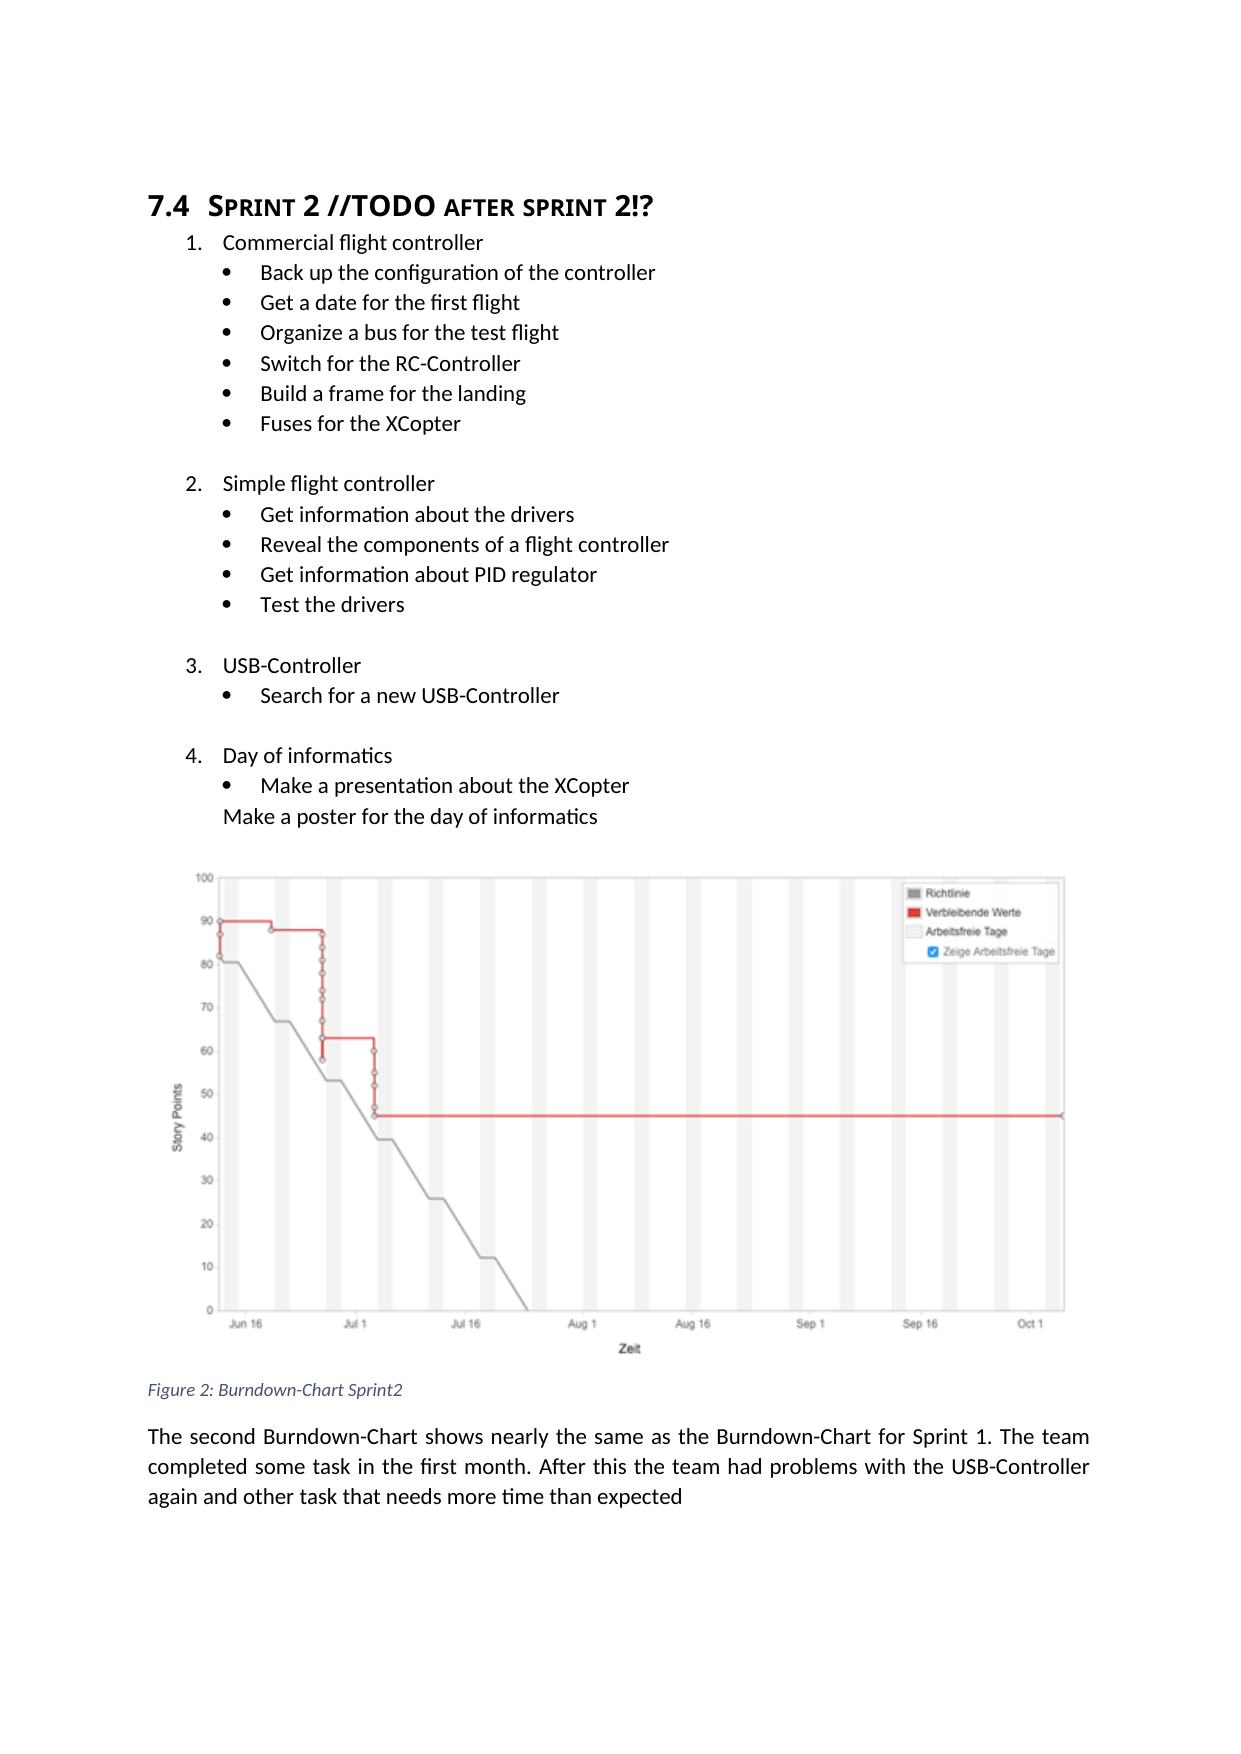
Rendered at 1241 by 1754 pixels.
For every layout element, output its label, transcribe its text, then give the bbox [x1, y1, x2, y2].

list USB-Controller [185, 651, 1093, 679]
list Switch for the RC-Controller [223, 349, 1093, 377]
list Search for a new USB-Controller [223, 681, 1093, 709]
list Day of informatics [185, 741, 1093, 769]
list Make a poster for the day of informatics [223, 802, 1093, 830]
list Fuses for the XCopter [223, 409, 1093, 437]
list Get a date for the first flight [223, 288, 1093, 316]
list Make a presentation about the XCopter [223, 772, 1093, 800]
list Test the drivers [223, 590, 1093, 618]
picture [165, 862, 1075, 1360]
list Commercial flight controller [185, 228, 1093, 256]
list Simple flight controller [185, 469, 1093, 498]
list Reveal the components of a flight controller [223, 530, 1093, 558]
list Organize a bus for the test flight [223, 318, 1093, 347]
list Get information about the drivers [223, 500, 1093, 528]
list The second Burndown-Chart shows nearly the same as the Burndown-Chart for Sprint 1. The team completed some task in the first month. After this the team had problems with the USB-Controller again and other task that needs more time than expected [148, 1422, 1093, 1510]
list Get information about PID regulator [223, 560, 1093, 588]
list Build a frame for the landing [223, 379, 1093, 407]
subtitle Sprint 2 //TODO after sprint 2!? [148, 185, 1093, 225]
text Figure 2: Burndown-Chart Sprint2 [148, 1378, 1093, 1401]
list Back up the configuration of the controller [223, 258, 1093, 286]
